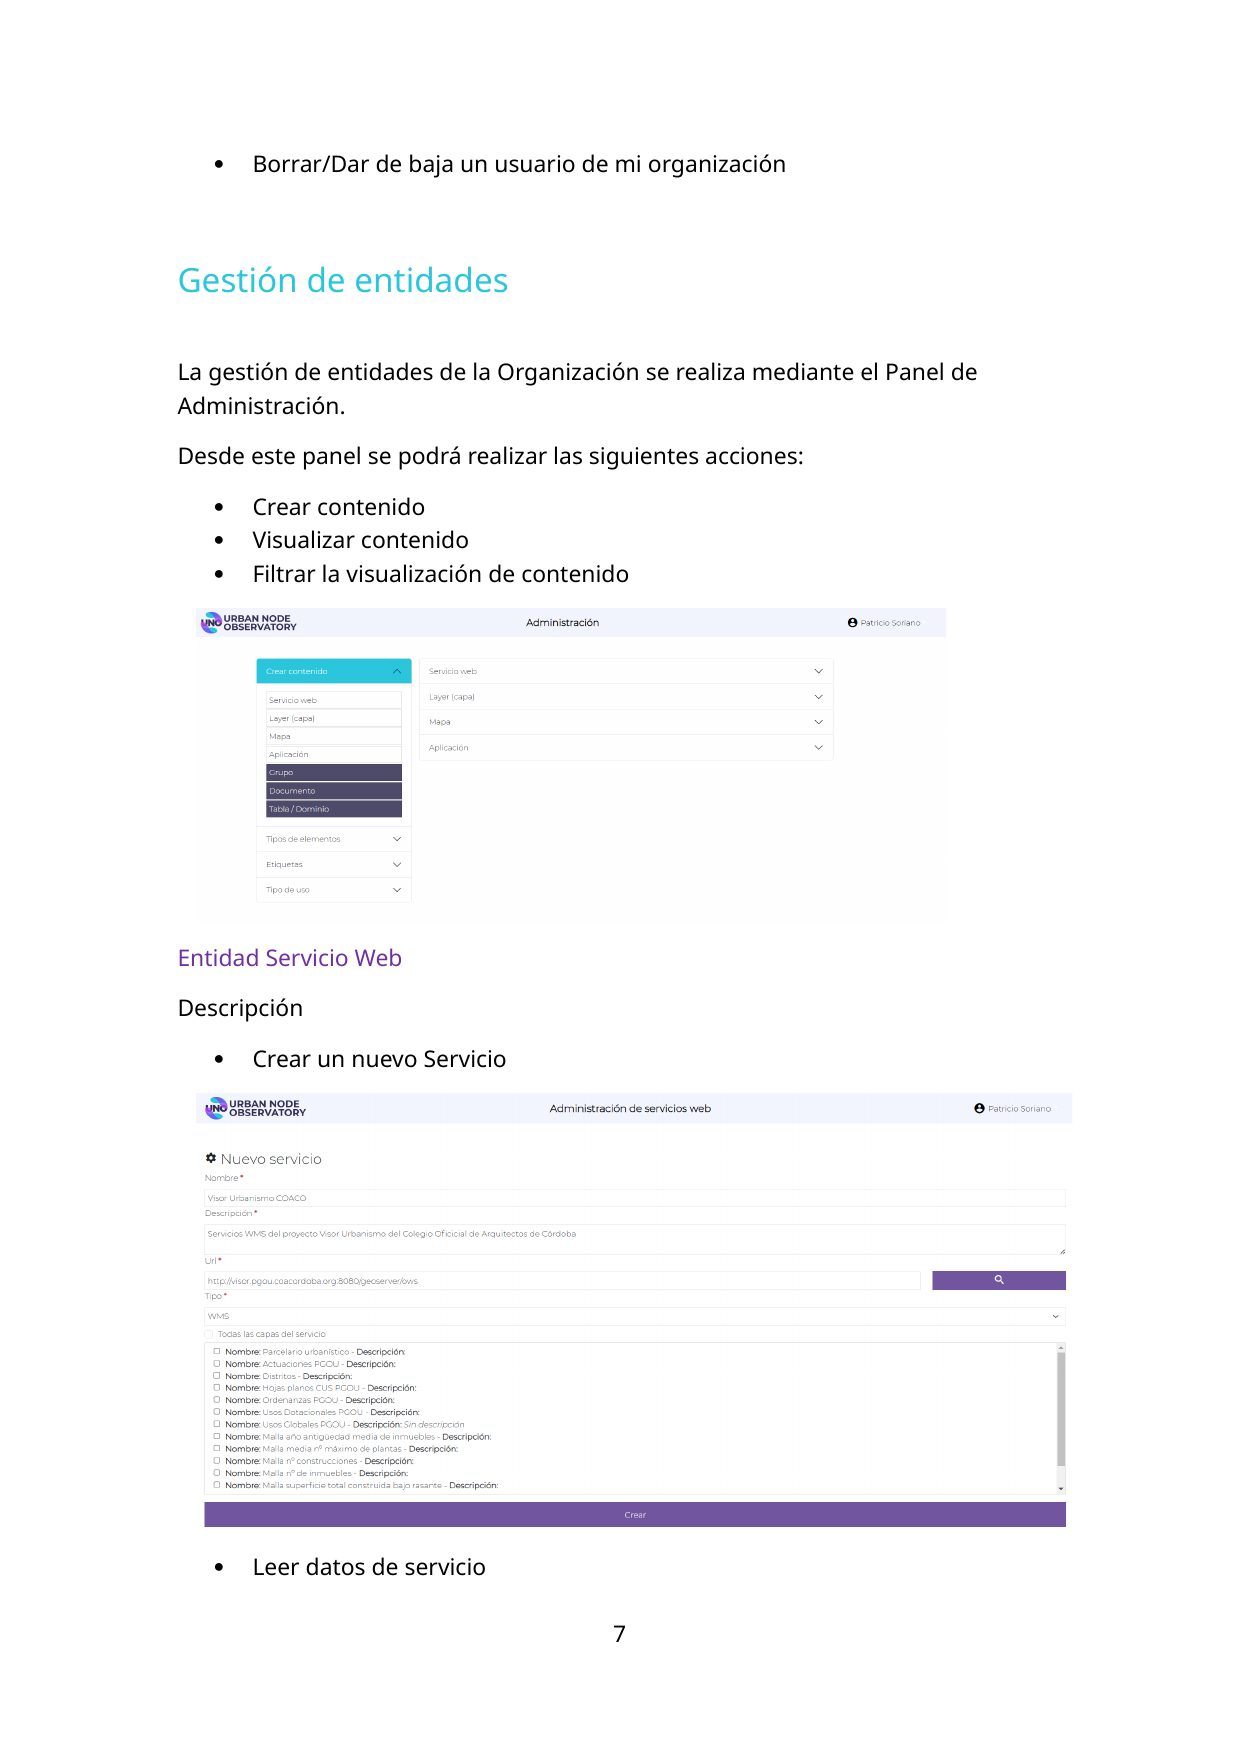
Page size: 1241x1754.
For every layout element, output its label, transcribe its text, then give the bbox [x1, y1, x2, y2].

list Visualizar contenido [215, 524, 1063, 556]
subtitle Gestión de entidades [177, 257, 1063, 302]
subtitle Entidad Servicio Web [177, 942, 1063, 973]
text Desde este panel se podrá realizar las siguientes acciones: [177, 440, 1063, 472]
list Borrar/Dar de baja un usuario de mi organización [215, 148, 1063, 179]
text Descripción [177, 992, 1063, 1023]
list Filtrar la visualización de contenido [215, 558, 1063, 589]
list Crear contenido [215, 491, 1063, 522]
text La gestión de entidades de la Organización se realiza mediante el Panel de Administración. [177, 356, 1063, 421]
list Leer datos de servicio [215, 1551, 1063, 1582]
list Crear un nuevo Servicio [215, 1043, 1063, 1074]
